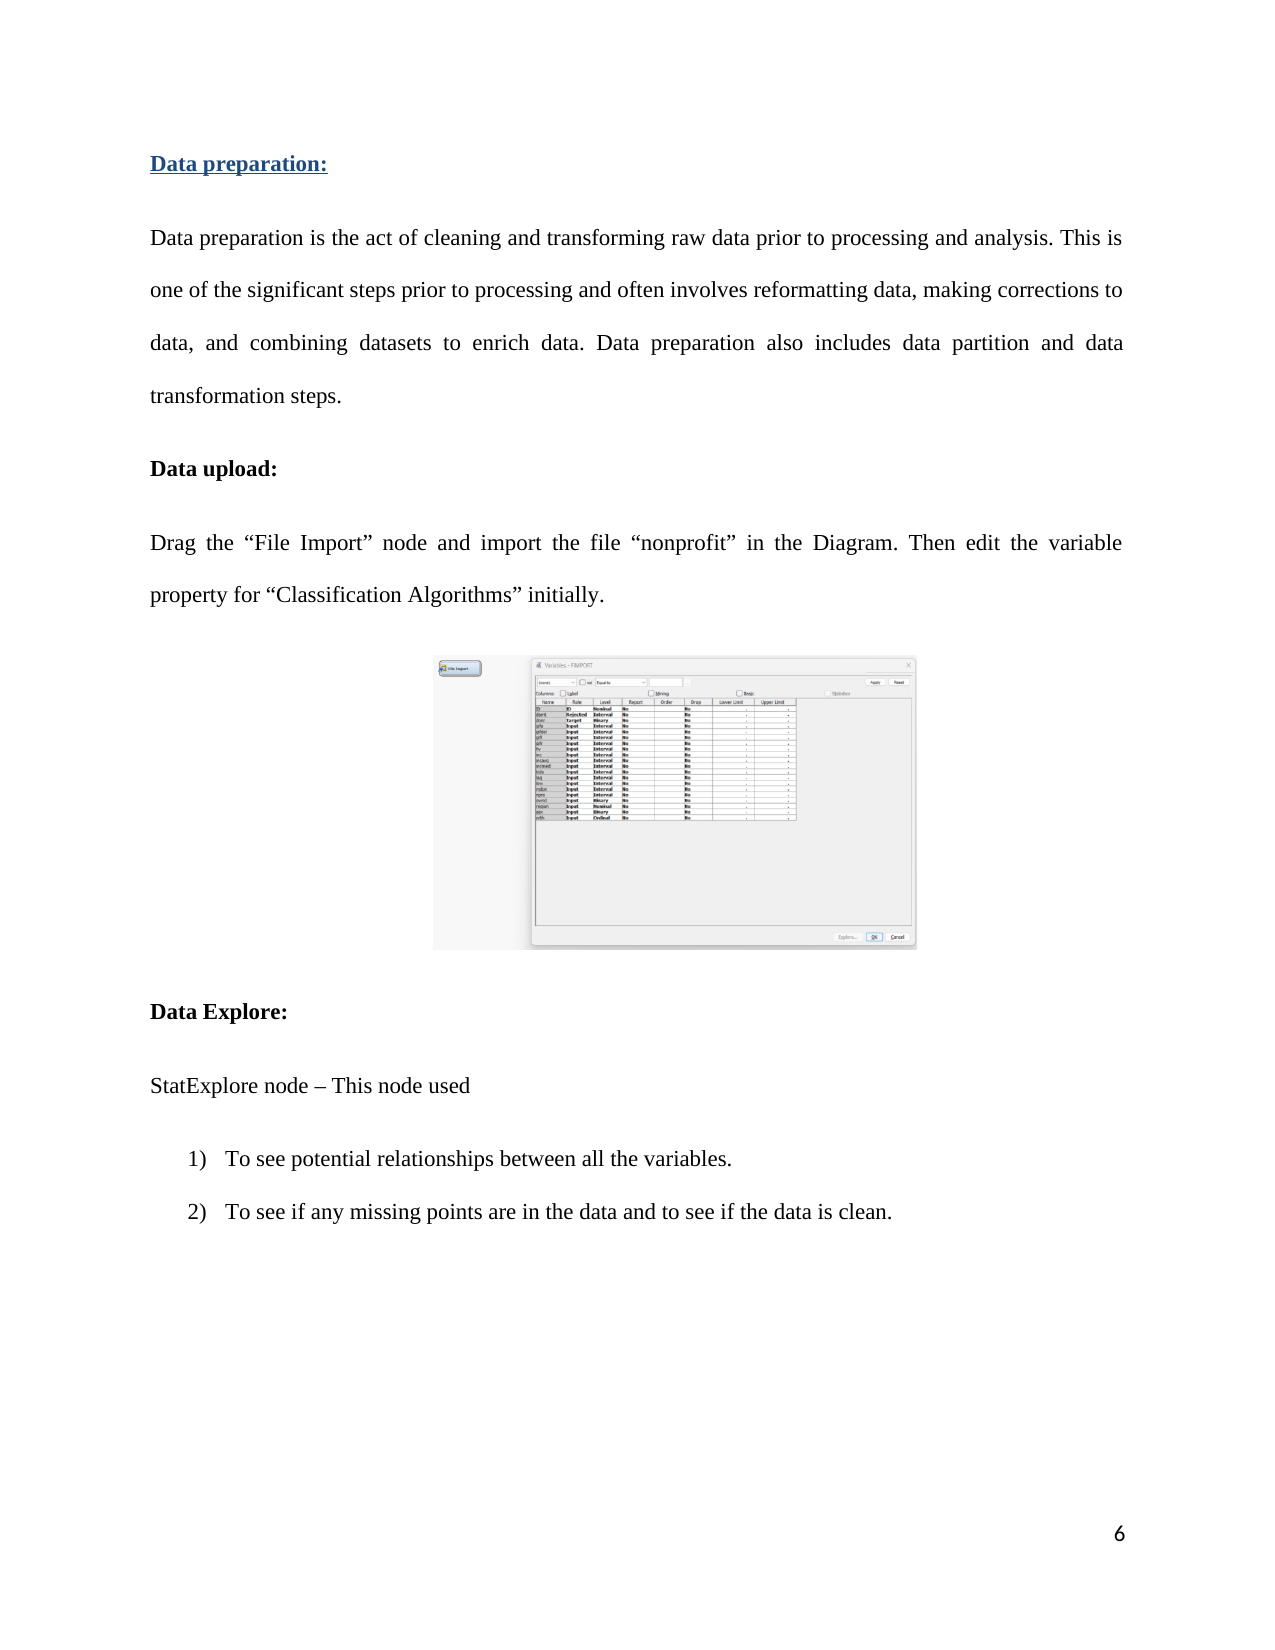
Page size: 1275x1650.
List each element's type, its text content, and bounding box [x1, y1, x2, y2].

text StatExplore node – This node used [150, 1072, 1125, 1098]
list To see if any missing points are in the data and to see if the data is clean. [187, 1198, 1125, 1224]
text Data preparation is the act of cleaning and transforming raw data prior to processing and analysis. This is one of the significant steps prior to processing and often involves reformatting data, making corrections to data, and combining datasets to enrich data. Data preparation also includes data partition and data transformation steps. [150, 223, 1125, 408]
text Data upload: [150, 455, 1125, 482]
text Drag the “File Import” node and import the file “nonprofit” in the Diagram. Then edit the variable property for “Classification Algorithms” initially. [150, 529, 1125, 608]
text Data preparation: [150, 150, 1125, 176]
list To see potential relationships between all the variables. [187, 1145, 1125, 1172]
picture [433, 655, 918, 950]
text Data Explore: [150, 998, 1125, 1024]
